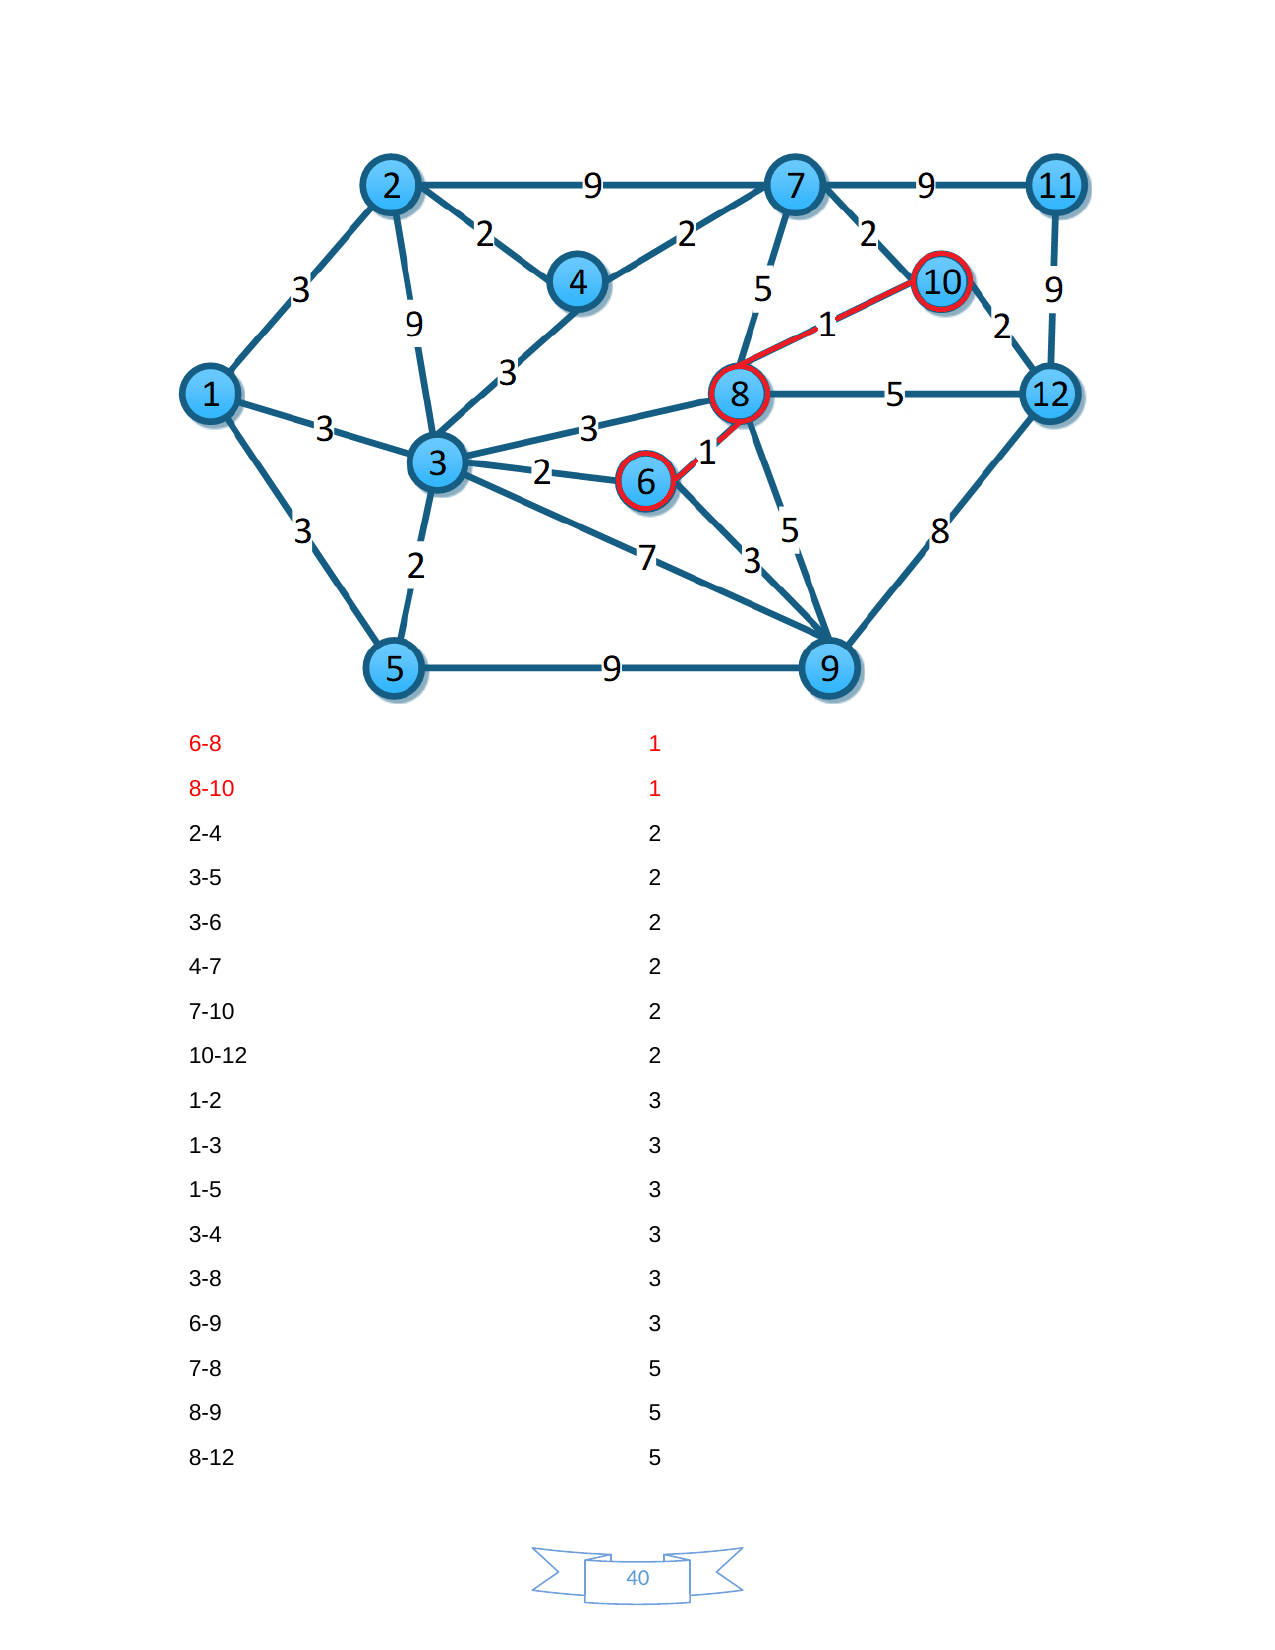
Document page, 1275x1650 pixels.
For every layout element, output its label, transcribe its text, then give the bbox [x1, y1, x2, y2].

table_cell 5 [637, 1355, 1097, 1399]
table_cell 3 [637, 1221, 1097, 1265]
table_cell 2 [637, 953, 1097, 998]
table_cell 2 [637, 1043, 1097, 1087]
table_cell 7-10 [177, 998, 637, 1042]
table_cell 3 [637, 1132, 1097, 1176]
table_cell 4-7 [177, 953, 637, 998]
table_cell 8-9 [177, 1399, 637, 1444]
table_cell 3-4 [177, 1221, 637, 1265]
table_cell 3-5 [177, 864, 637, 909]
table_cell 8-10 [177, 775, 637, 819]
picture [177, 147, 1098, 712]
table_header 1 [637, 730, 1097, 775]
table_cell 2 [637, 998, 1097, 1042]
table_cell 10-12 [177, 1043, 637, 1087]
table_cell 7-8 [177, 1355, 637, 1399]
table_cell 5 [637, 1399, 1097, 1444]
table_cell 8-12 [177, 1444, 637, 1488]
table_cell 3 [637, 1265, 1097, 1310]
table_cell 5 [637, 1444, 1097, 1488]
table_cell 2 [637, 864, 1097, 909]
table_cell 1-5 [177, 1176, 637, 1221]
table_cell 1-3 [177, 1132, 637, 1176]
table_cell 3 [637, 1310, 1097, 1354]
table_cell 3 [637, 1176, 1097, 1221]
table_cell 3-8 [177, 1265, 637, 1310]
table_cell 6-9 [177, 1310, 637, 1354]
table_cell 1 [637, 775, 1097, 819]
table_cell 2-4 [177, 820, 637, 864]
table_cell 1-2 [177, 1087, 637, 1132]
table_cell 3 [637, 1087, 1097, 1132]
table_header 6-8 [177, 730, 637, 775]
table_cell 3-6 [177, 909, 637, 953]
table_cell 2 [637, 820, 1097, 864]
table_cell 2 [637, 909, 1097, 953]
